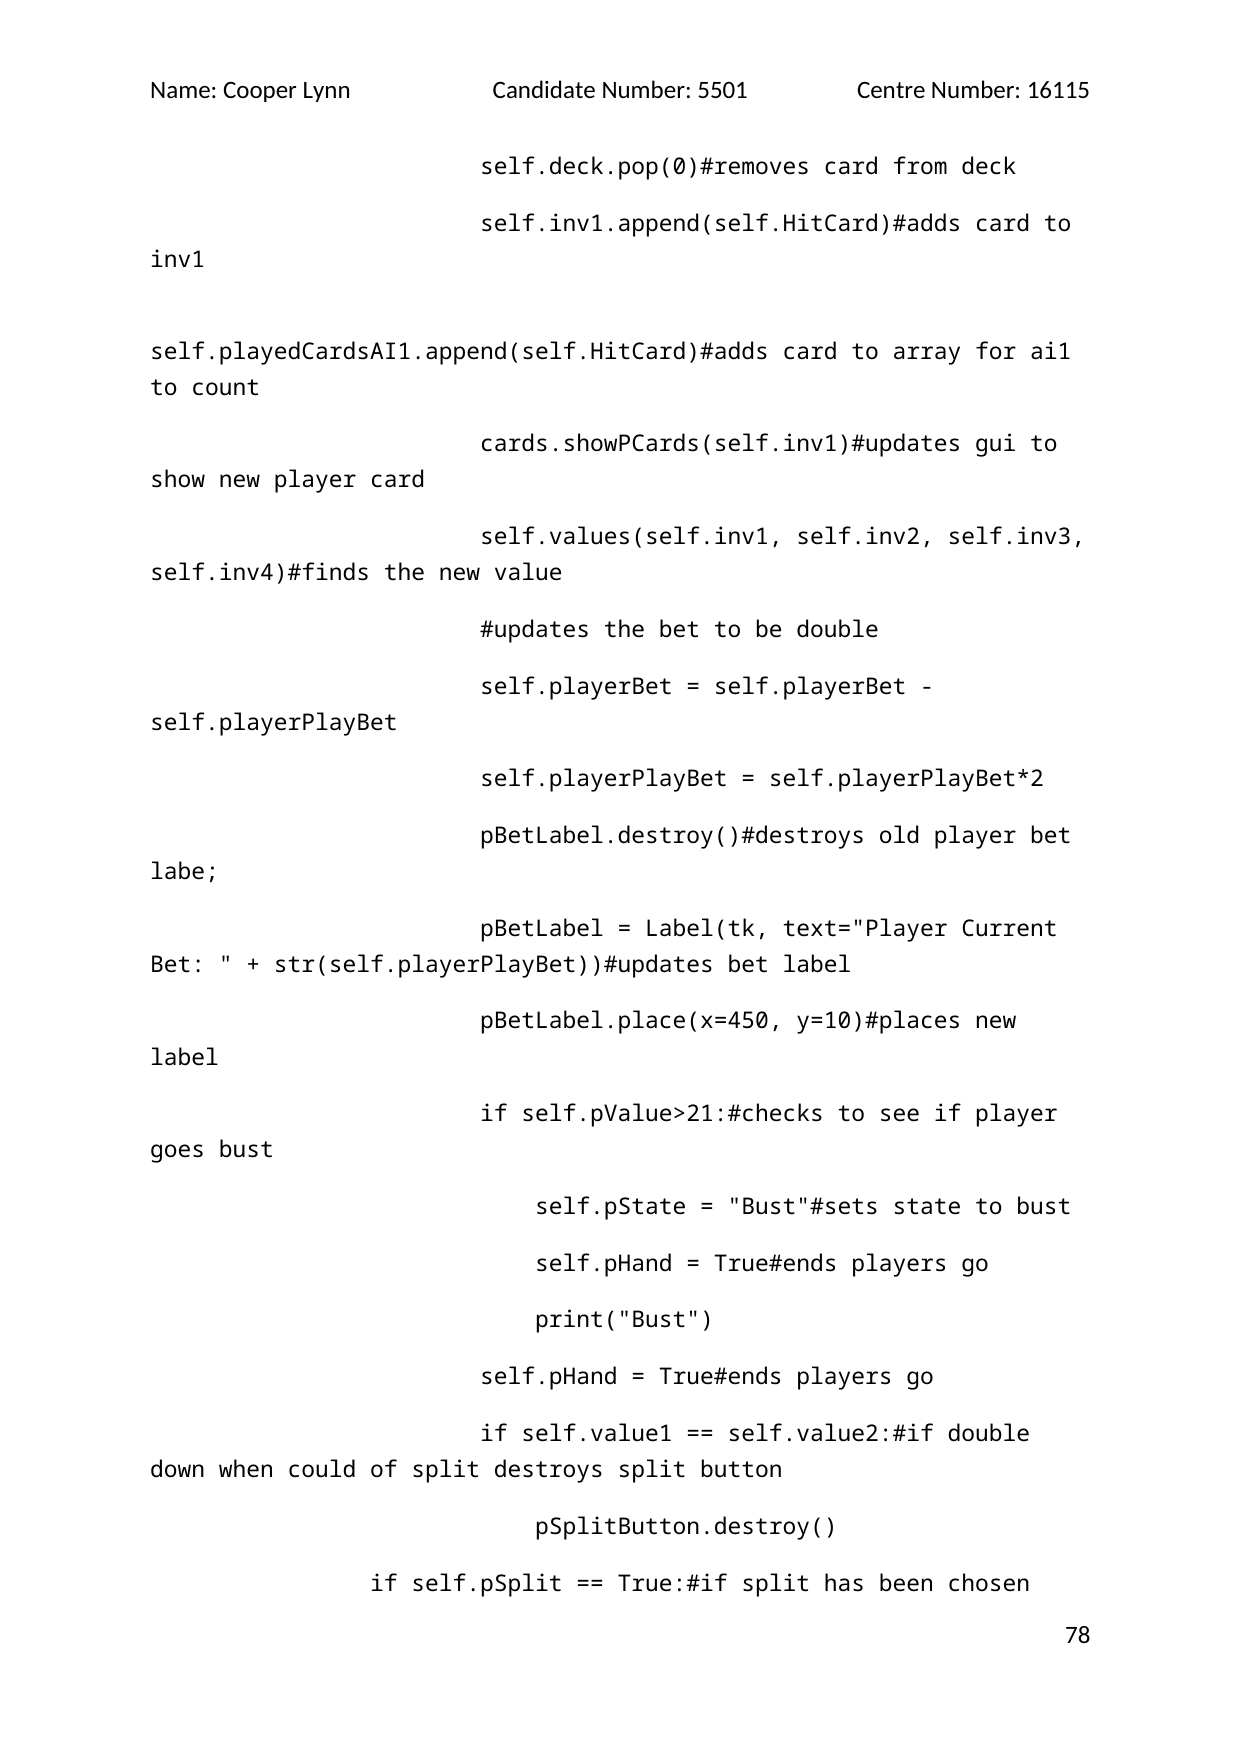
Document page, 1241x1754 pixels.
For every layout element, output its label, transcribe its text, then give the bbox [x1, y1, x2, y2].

text if self.pValue>21:#checks to see if player goes bust [150, 1097, 1090, 1164]
text self.values(self.inv1, self.inv2, self.inv3, self.inv4)#finds the new value [150, 520, 1090, 587]
text cards.showPCards(self.inv1)#updates gui to show new player card [150, 427, 1090, 494]
text self.deck.pop(0)#removes card from deck [150, 150, 1090, 181]
text if self.value1 == self.value2:#if double down when could of split destroys split button [150, 1417, 1090, 1484]
text pBetLabel.place(x=450, y=10)#places new label [150, 1004, 1090, 1072]
text pBetLabel.destroy()#destroys old player bet labe; [150, 819, 1090, 886]
text #updates the bet to be double [150, 613, 1090, 644]
text if self.pSplit == True:#if split has been chosen [150, 1566, 1090, 1598]
text self.playerBet = self.playerBet - self.playerPlayBet [150, 669, 1090, 737]
text self.playerPlayBet = self.playerPlayBet*2 [150, 762, 1090, 793]
text pSplitButton.destroy() [150, 1510, 1090, 1541]
text self.inv1.append(self.HitCard)#adds card to inv1 [150, 207, 1090, 274]
text self.playedCardsAI1.append(self.HitCard)#adds card to array for ai1 to count [150, 299, 1090, 402]
text self.pState = "Bust"#sets state to bust [150, 1190, 1090, 1221]
text pBetLabel = Label(tk, text="Player Current Bet: " + str(self.playerPlayBet))#updates bet label [150, 912, 1090, 979]
text self.pHand = True#ends players go [150, 1247, 1090, 1278]
text print("Bust") [150, 1303, 1090, 1335]
text self.pHand = True#ends players go [150, 1360, 1090, 1391]
